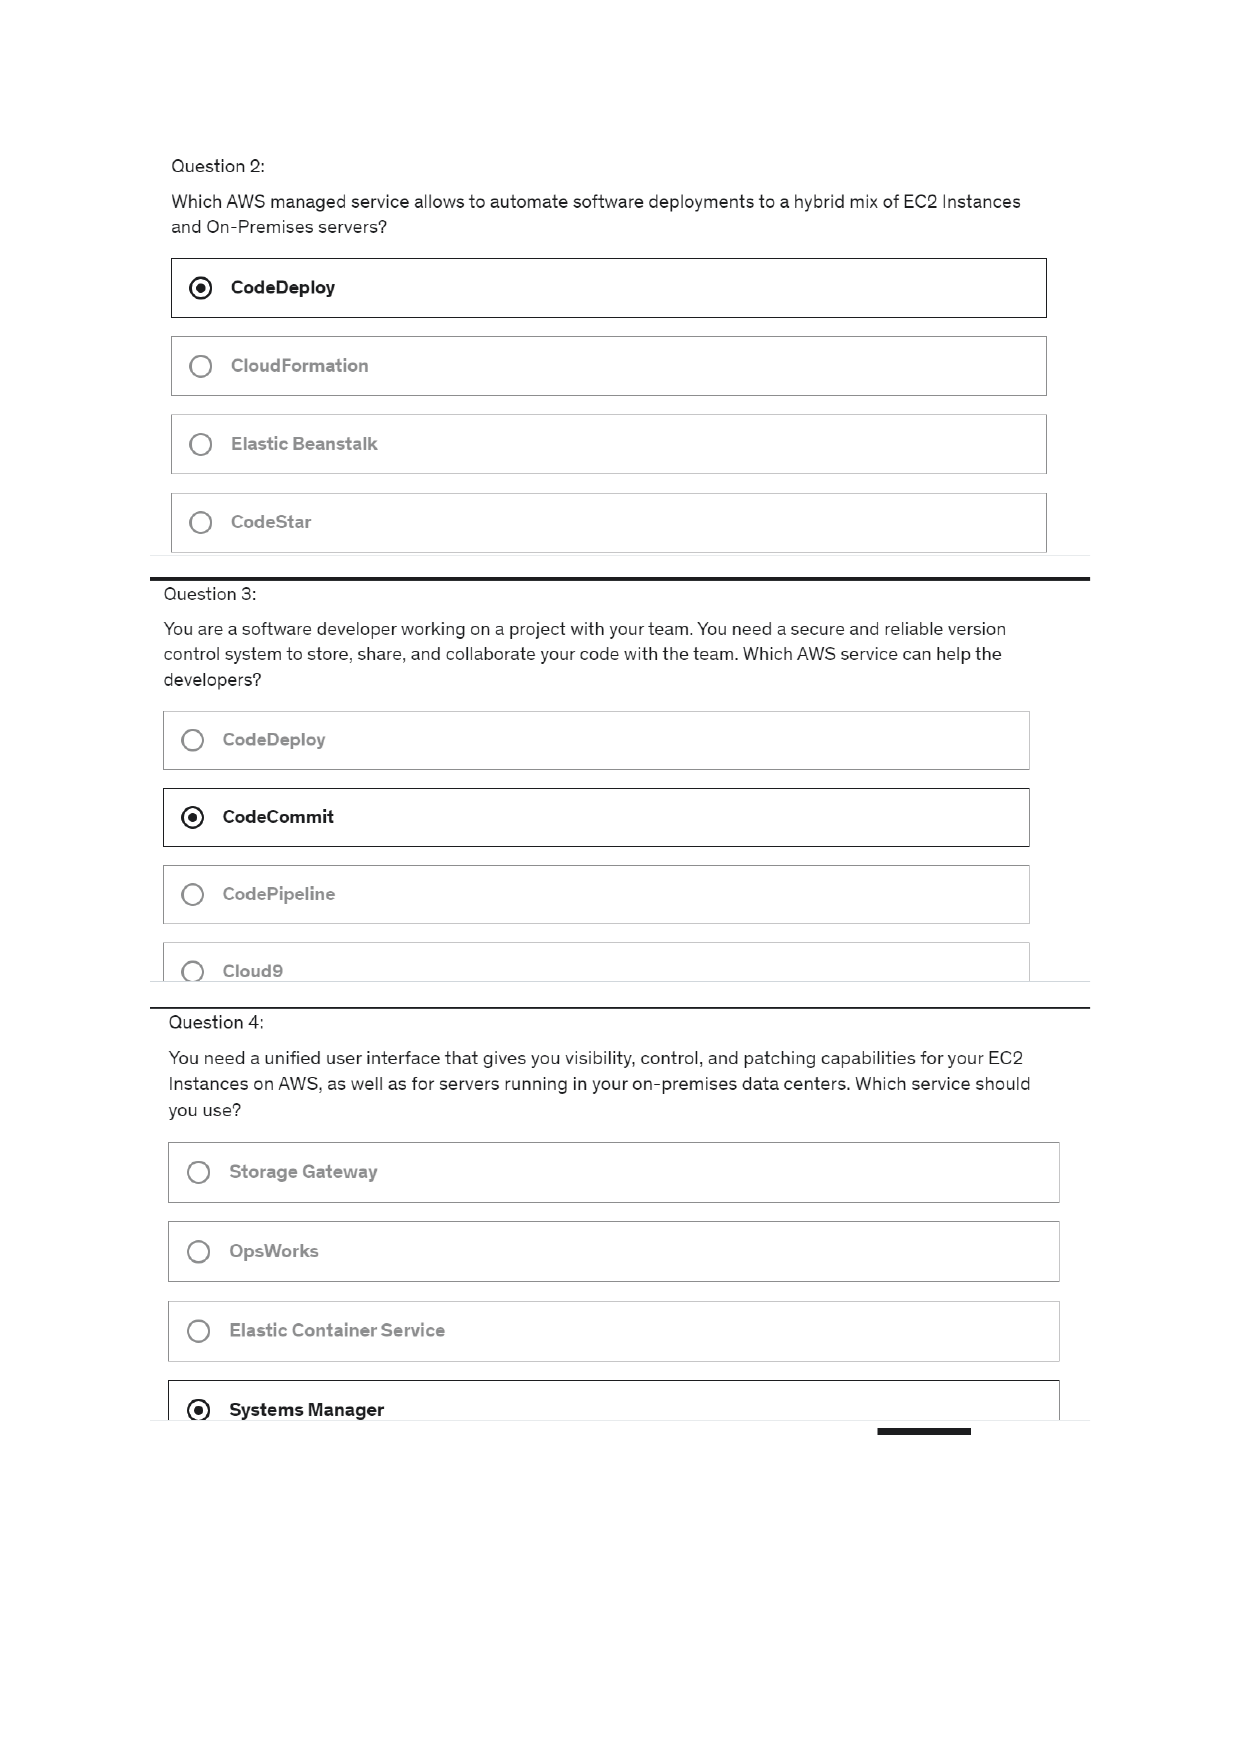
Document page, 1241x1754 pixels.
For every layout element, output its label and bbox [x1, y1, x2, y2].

picture [150, 577, 1091, 989]
picture [150, 150, 1091, 559]
picture [150, 1007, 1091, 1435]
